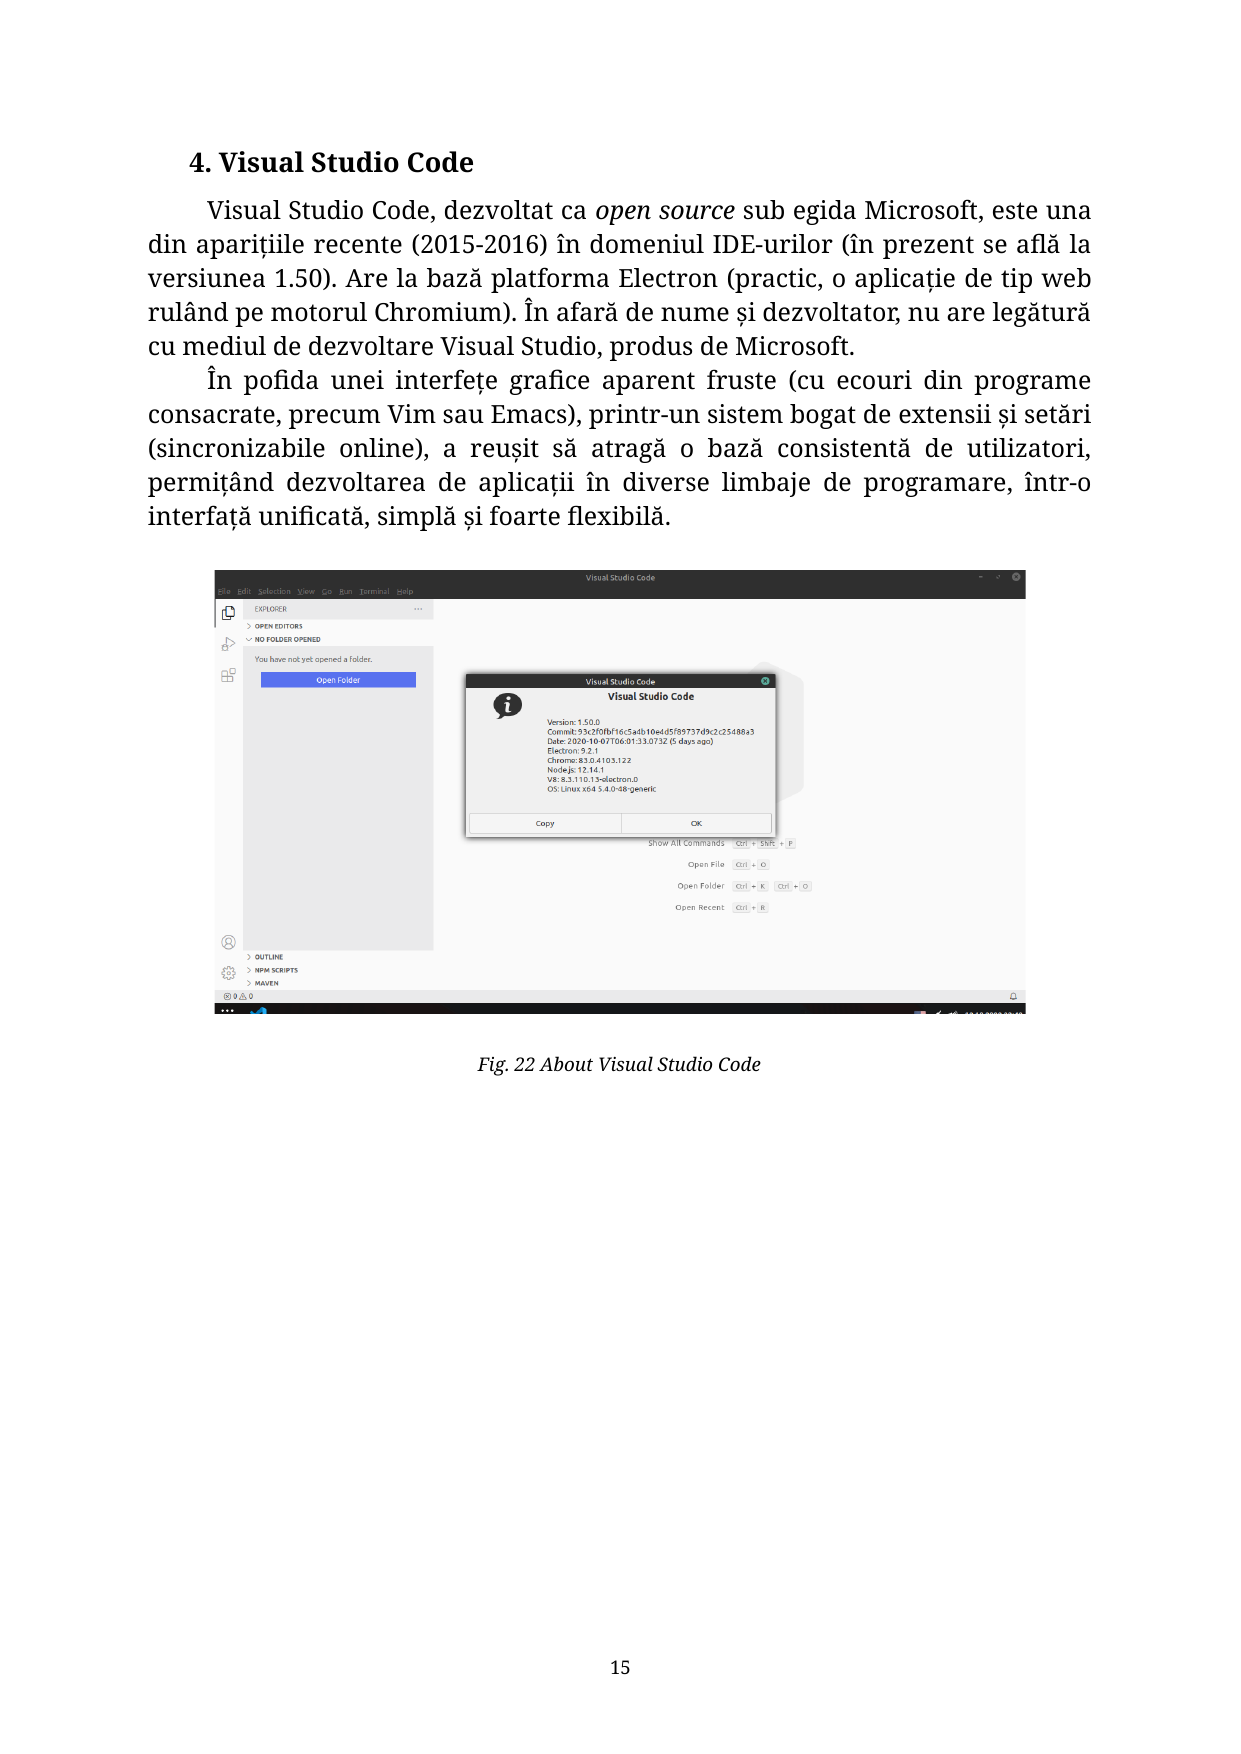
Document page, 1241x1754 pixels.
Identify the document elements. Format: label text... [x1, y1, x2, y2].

text Fig. 22 About Visual Studio Code [148, 1051, 1092, 1077]
text Visual Studio Code, dezvoltat ca open source sub egida Microsoft, este una din aparițiile recente (2015-2016) în domeniul IDE-urilor (în prezent se află la versiunea 1.50). Are la bază platforma Electron (practic, o aplicație de tip web rulând pe motorul Chromium). În afară de nume și dezvoltator, nu are legătură cu mediul de dezvoltare Visual Studio, produs de Microsoft. [148, 192, 1092, 363]
text În pofida unei interfețe grafice aparent fruste (cu ecouri din programe consacrate, precum Vim sau Emacs), printr-un sistem bogat de extensii și setări (sincronizabile online), a reușit să atragă o bază consistentă de utilizatori, permițând dezvoltarea de aplicații în diverse limbaje de programare, într-o interfață unificată, simplă și foarte flexibilă. [148, 363, 1092, 533]
subtitle Visual Studio Code [189, 143, 1092, 180]
picture [214, 570, 1026, 1014]
